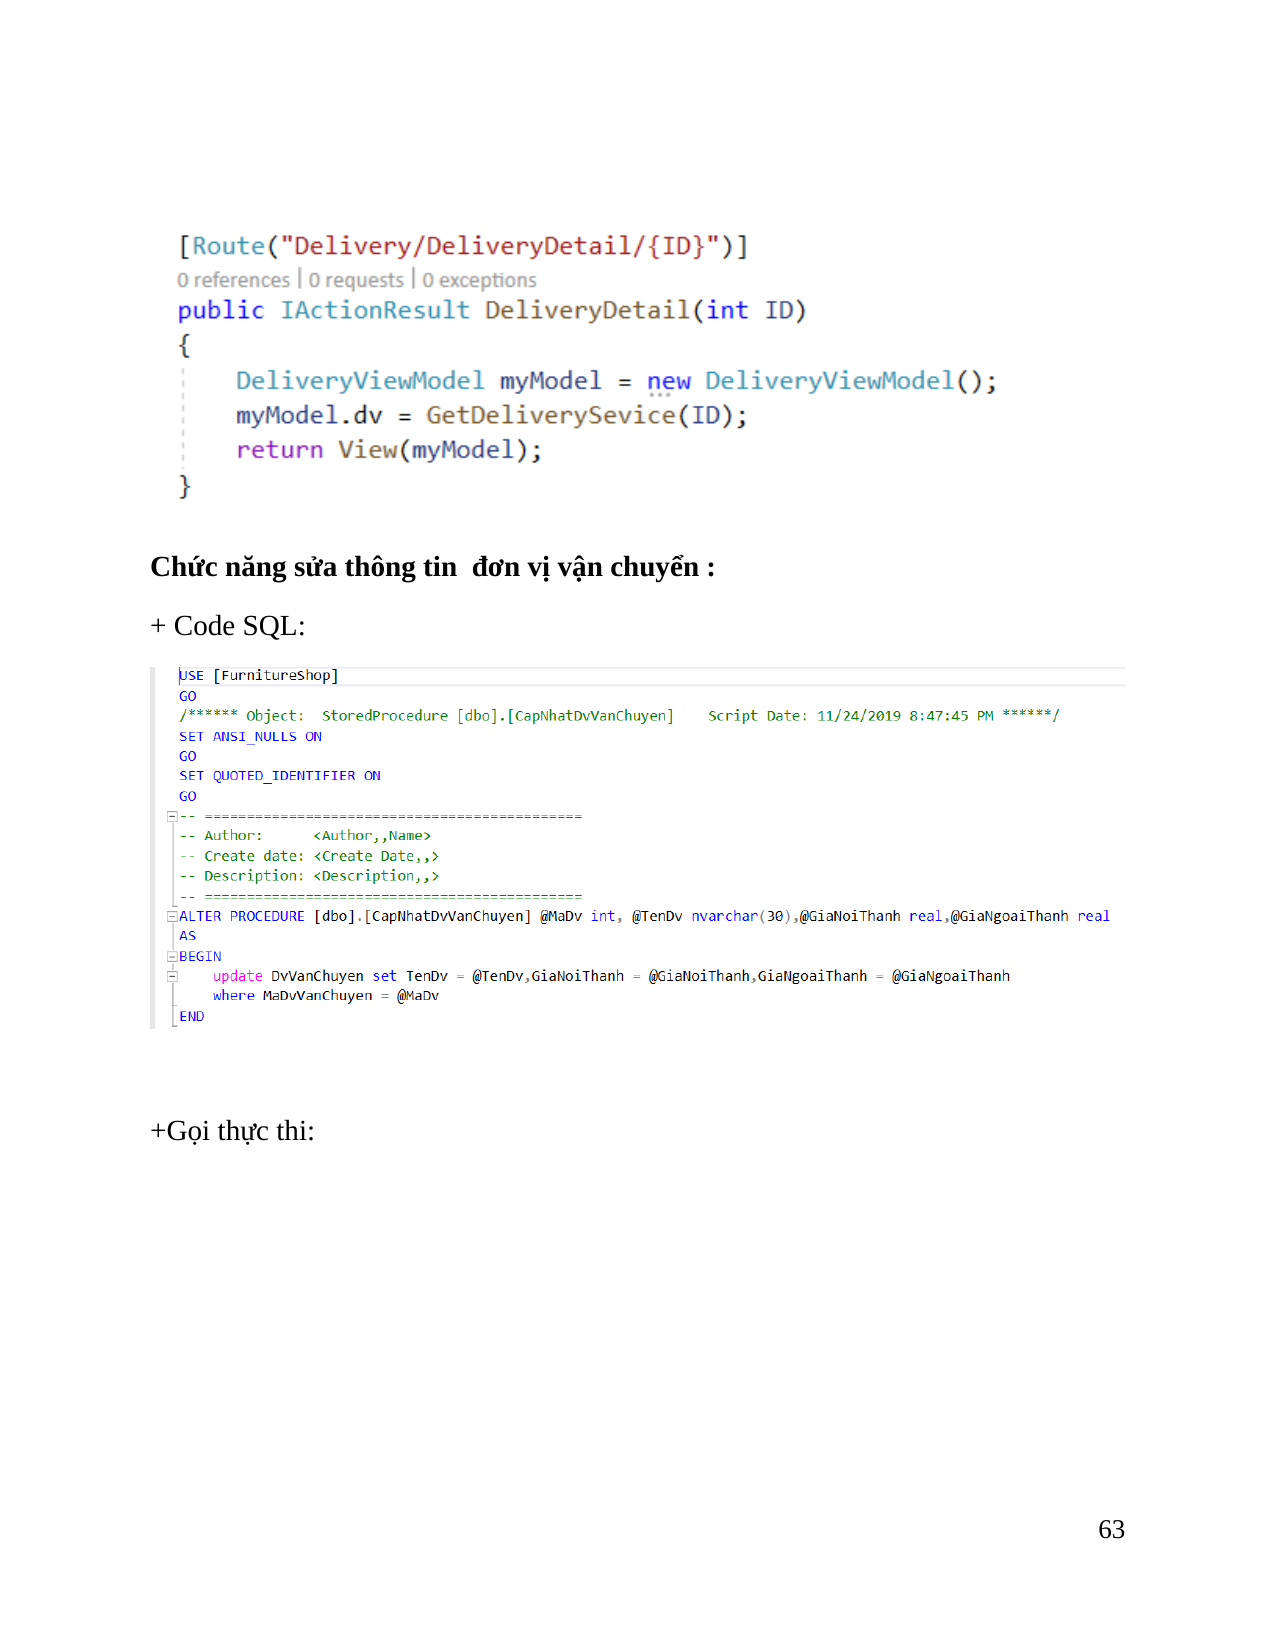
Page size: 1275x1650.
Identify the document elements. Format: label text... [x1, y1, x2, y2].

picture [150, 209, 1100, 524]
text +Gọi thực thi: [150, 1113, 1125, 1147]
text + Code SQL: [150, 608, 1125, 642]
text Chức năng sửa thông tin đơn vị vận chuyển : [150, 549, 1125, 582]
picture [150, 667, 1125, 1029]
